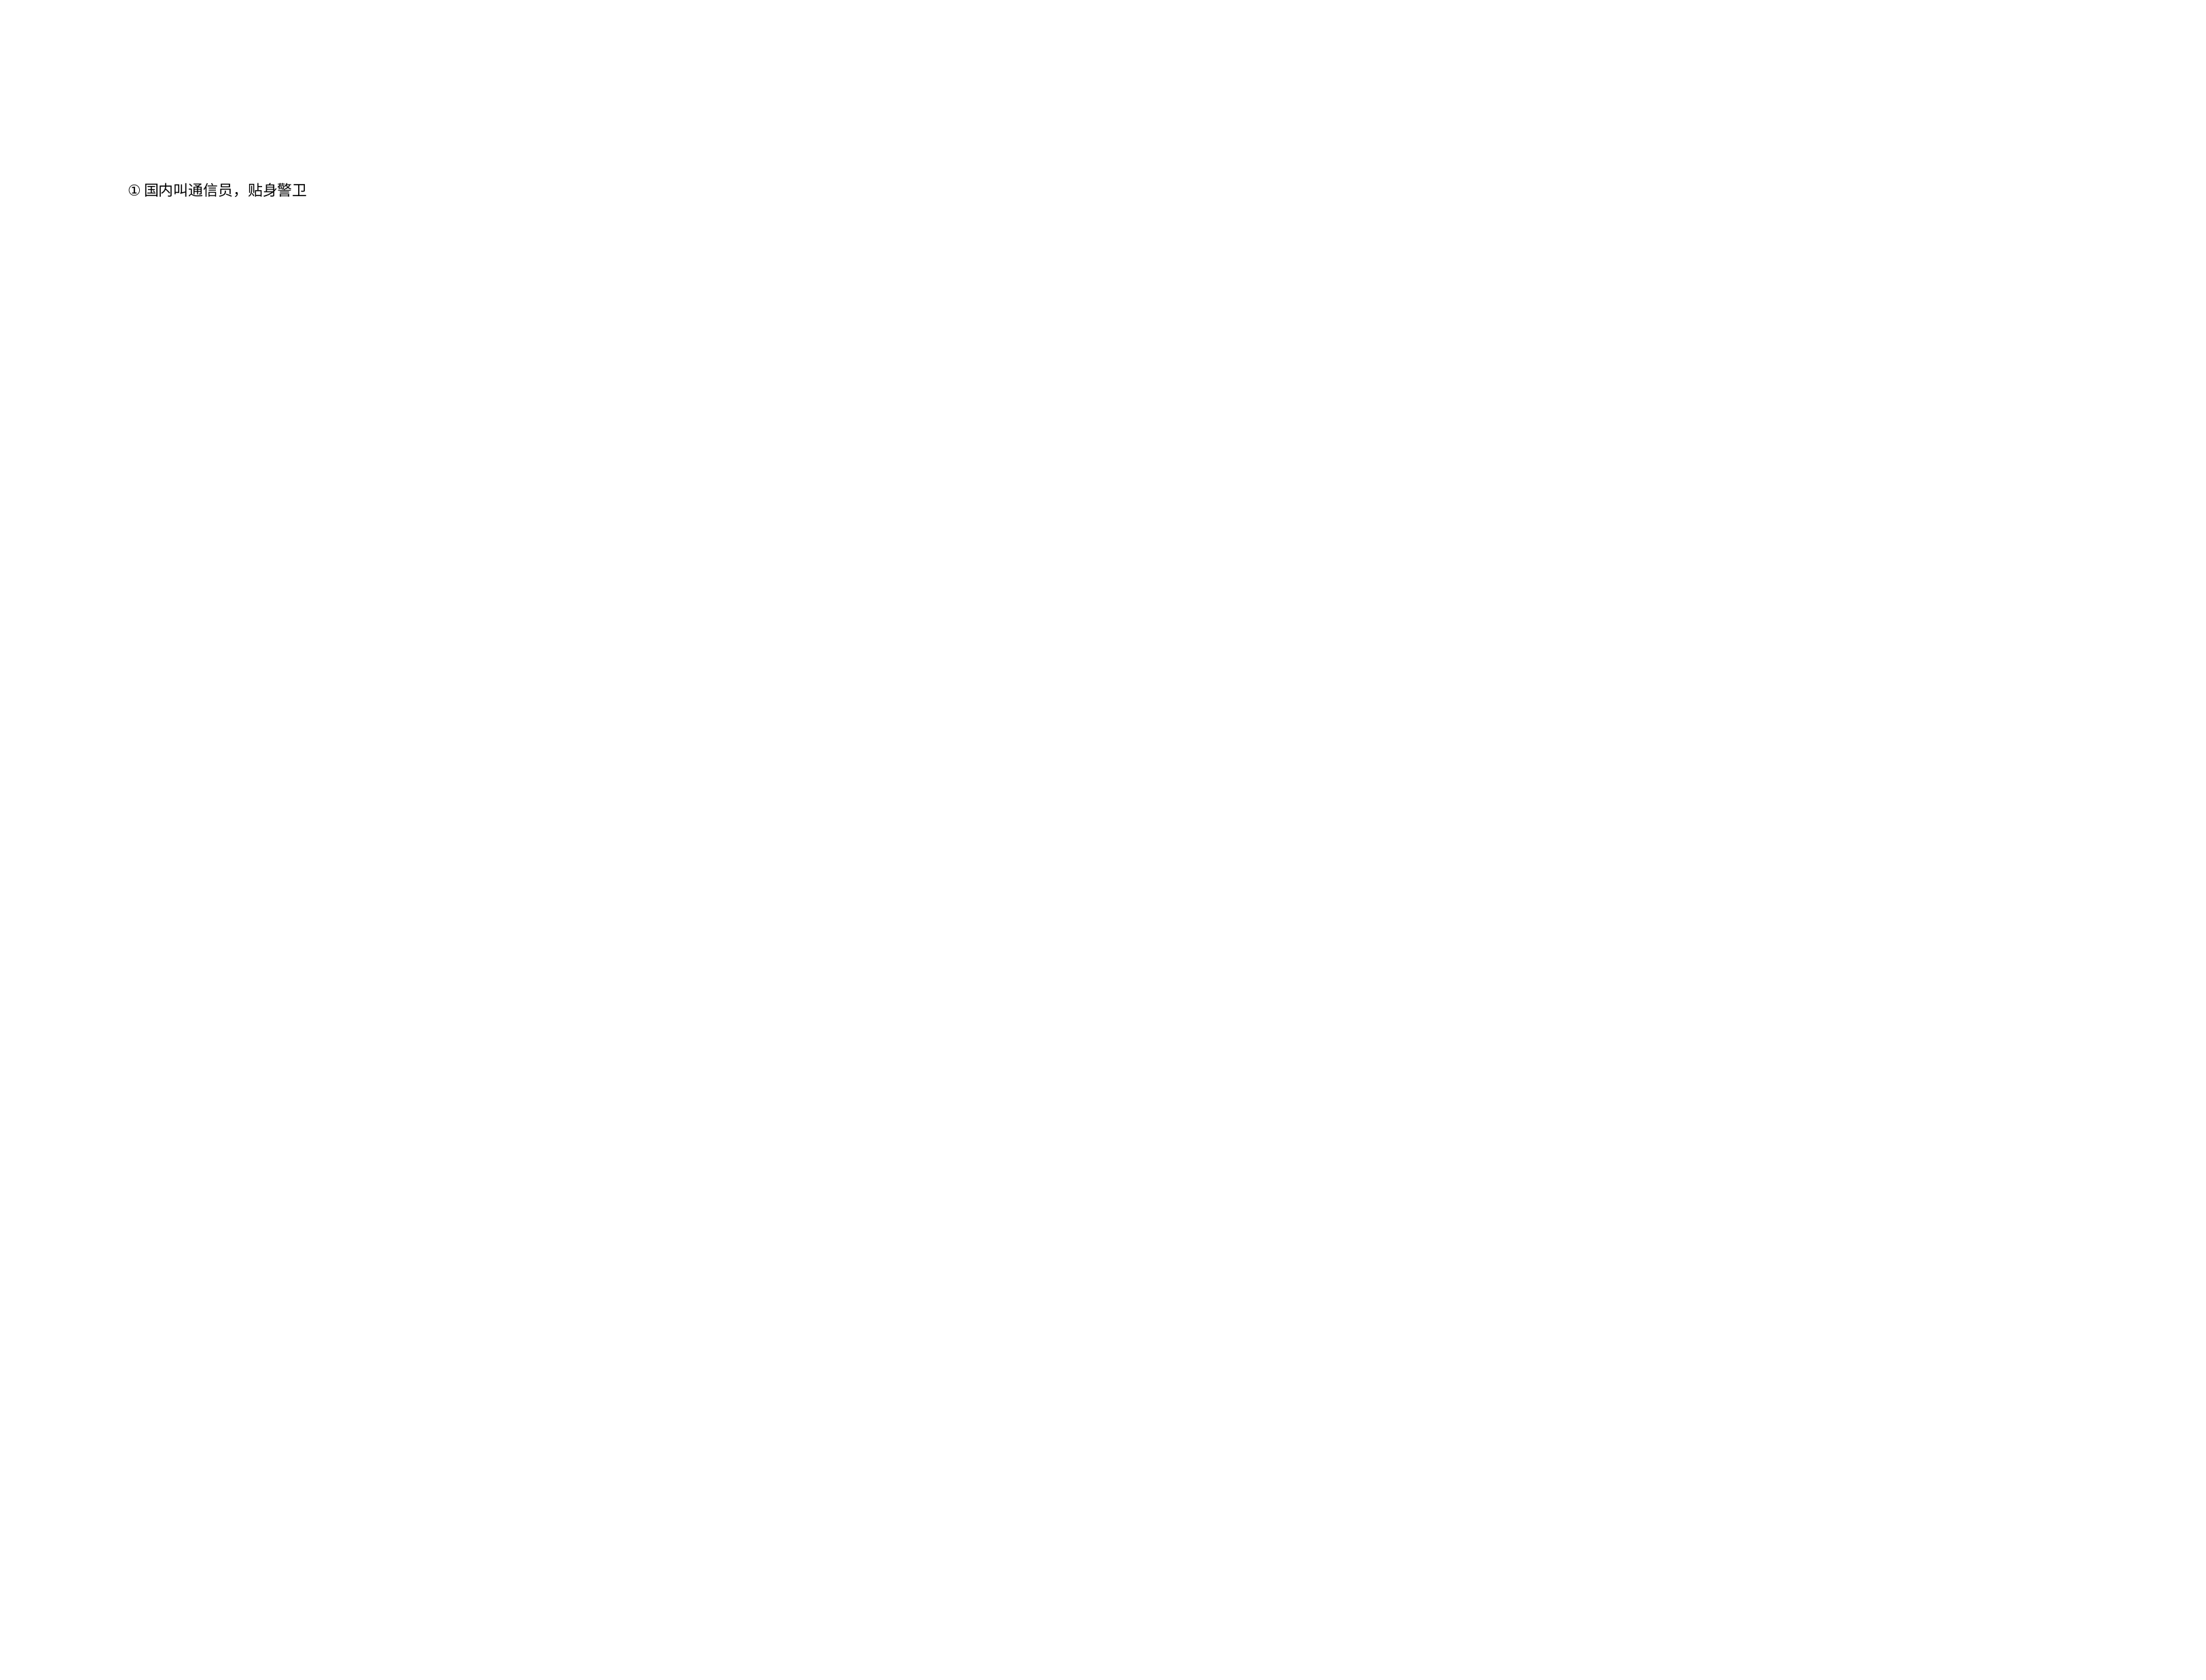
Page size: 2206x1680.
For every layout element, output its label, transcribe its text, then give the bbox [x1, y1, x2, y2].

text ①国内叫通信员，贴身警卫 [128, 178, 2078, 200]
